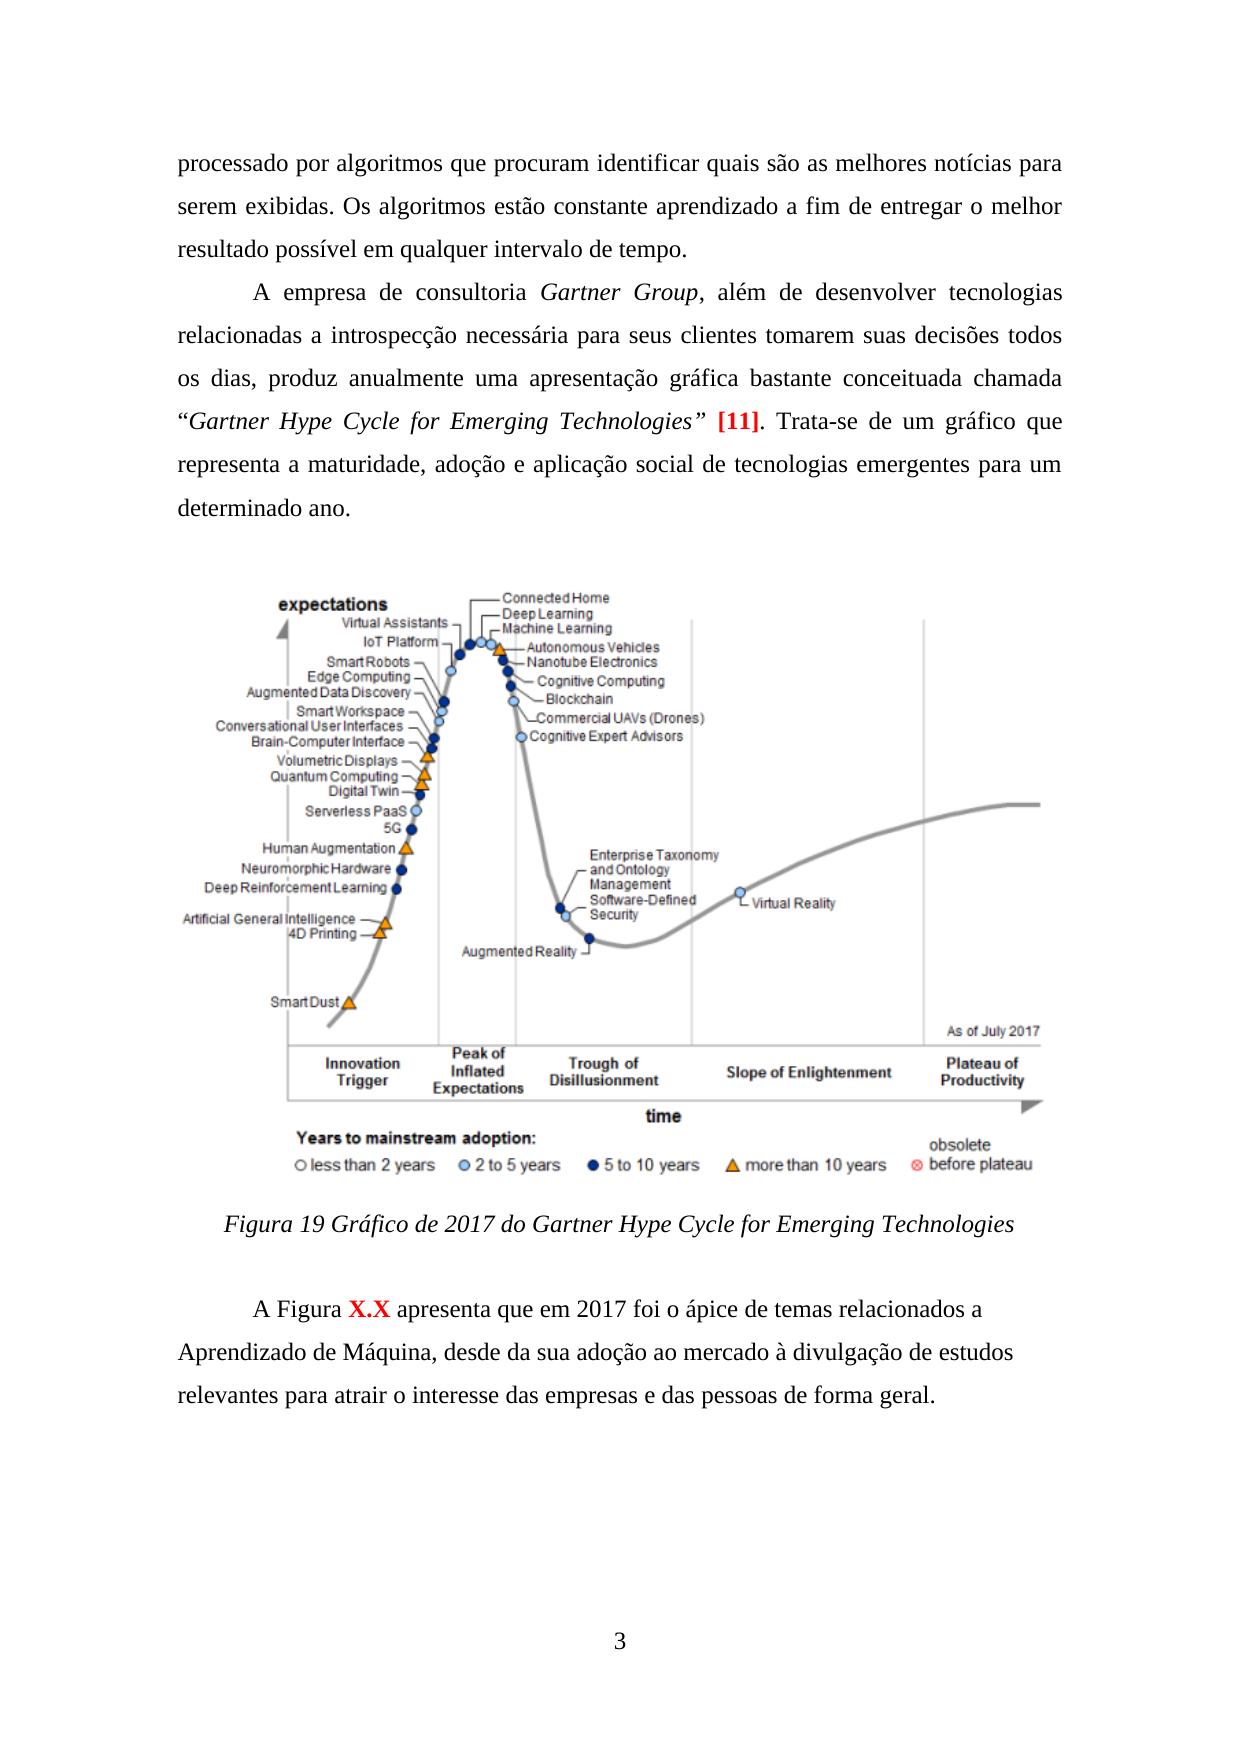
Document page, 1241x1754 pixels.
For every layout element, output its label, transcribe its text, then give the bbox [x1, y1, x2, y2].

text A empresa de consultoria Gartner Group, além de desenvolver tecnologias relacionadas a introspecção necessária para seus clientes tomarem suas decisões todos os dias, produz anualmente uma apresentação gráfica bastante conceituada chamada “Gartner Hype Cycle for Emerging Technologies” [11]. Trata-se de um gráfico que representa a maturidade, adoção e aplicação social de tecnologias emergentes para um determinado ano. [177, 277, 1063, 521]
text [177, 148, 1063, 263]
text Figura 19 Gráfico de 2017 do Gartner Hype Cycle for Emerging Technologies [177, 1209, 1063, 1238]
picture [177, 578, 1063, 1183]
text A Figura X.X apresenta que em 2017 foi o ápice de temas relacionados a Aprendizado de Máquina, desde da sua adoção ao mercado à divulgação de estudos relevantes para atrair o interesse das empresas e das pessoas de forma geral. [177, 1294, 1063, 1409]
